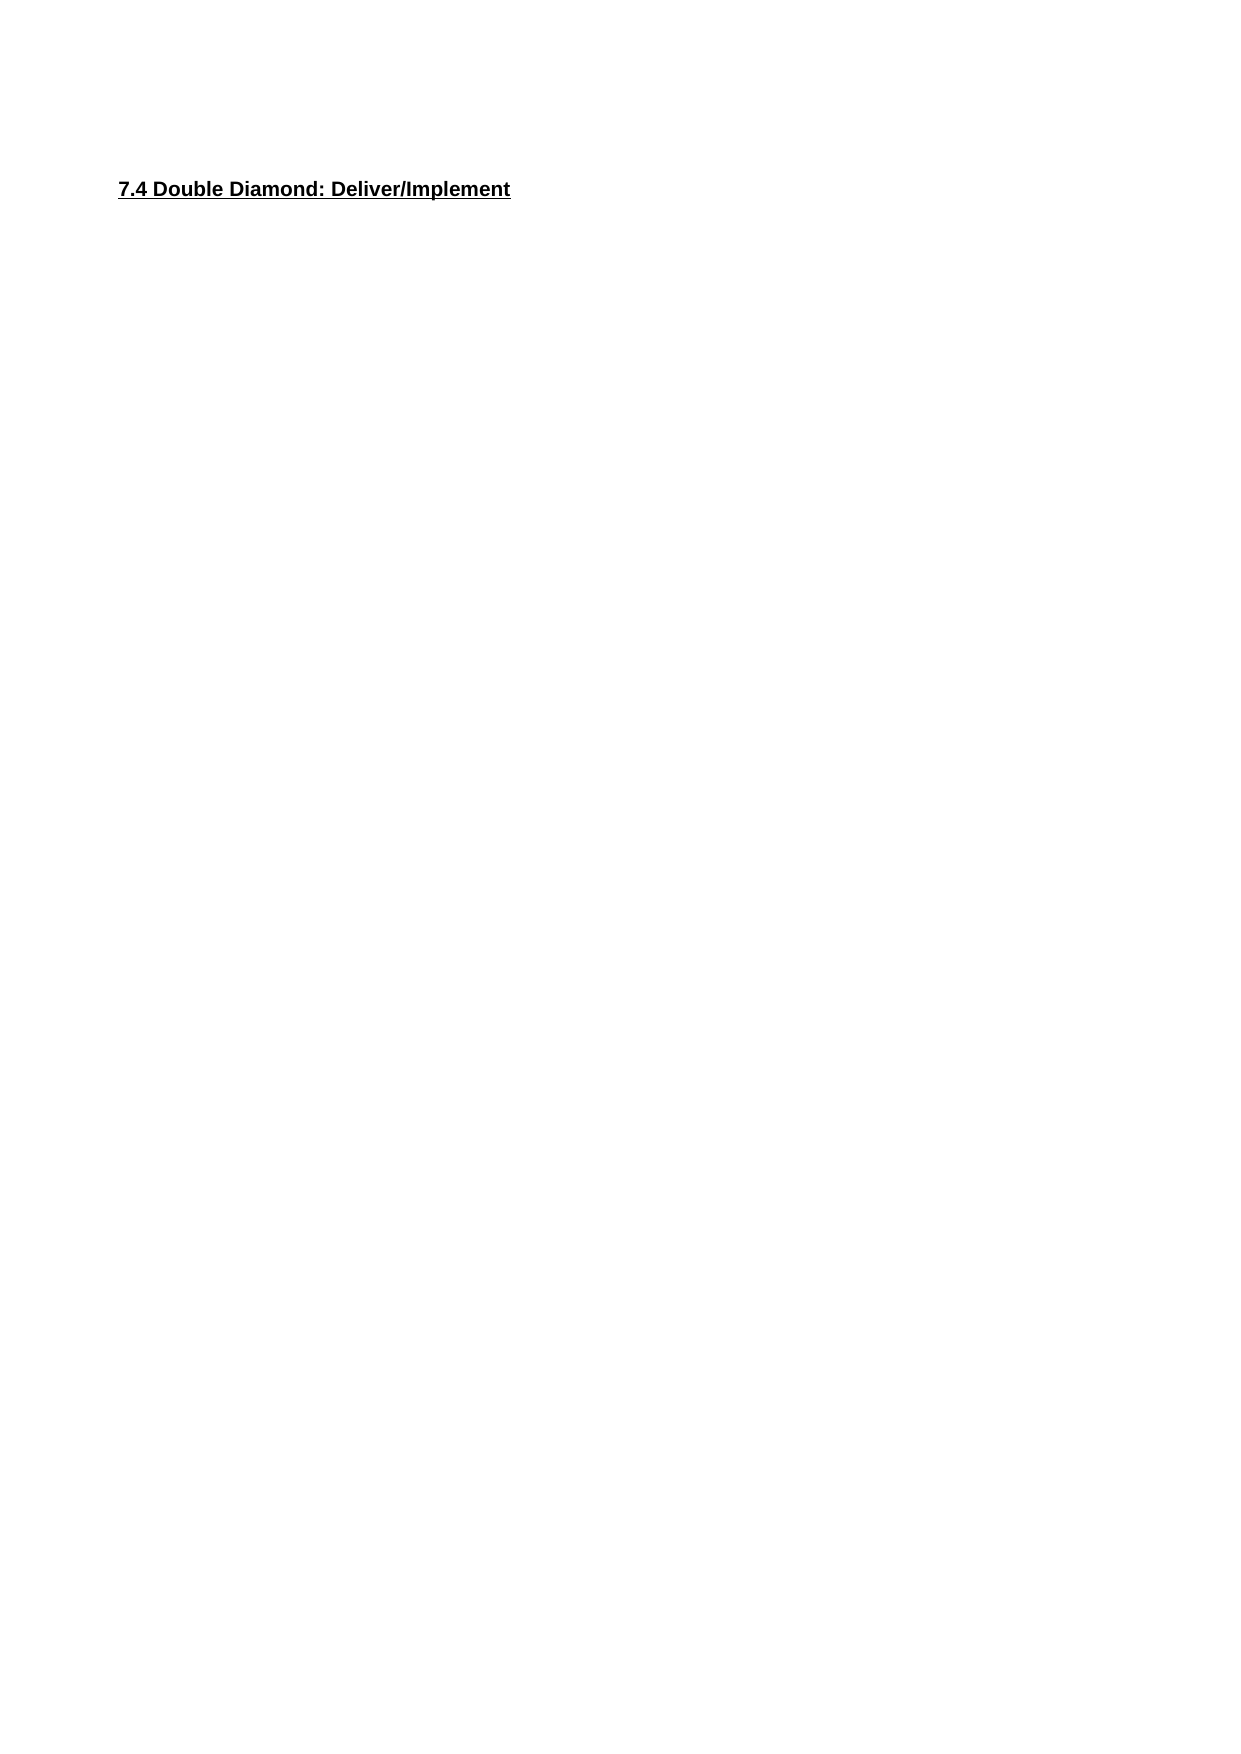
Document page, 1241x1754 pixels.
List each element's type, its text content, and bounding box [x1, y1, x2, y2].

text 7.4 Double Diamond: Deliver/Implement [118, 177, 1122, 201]
